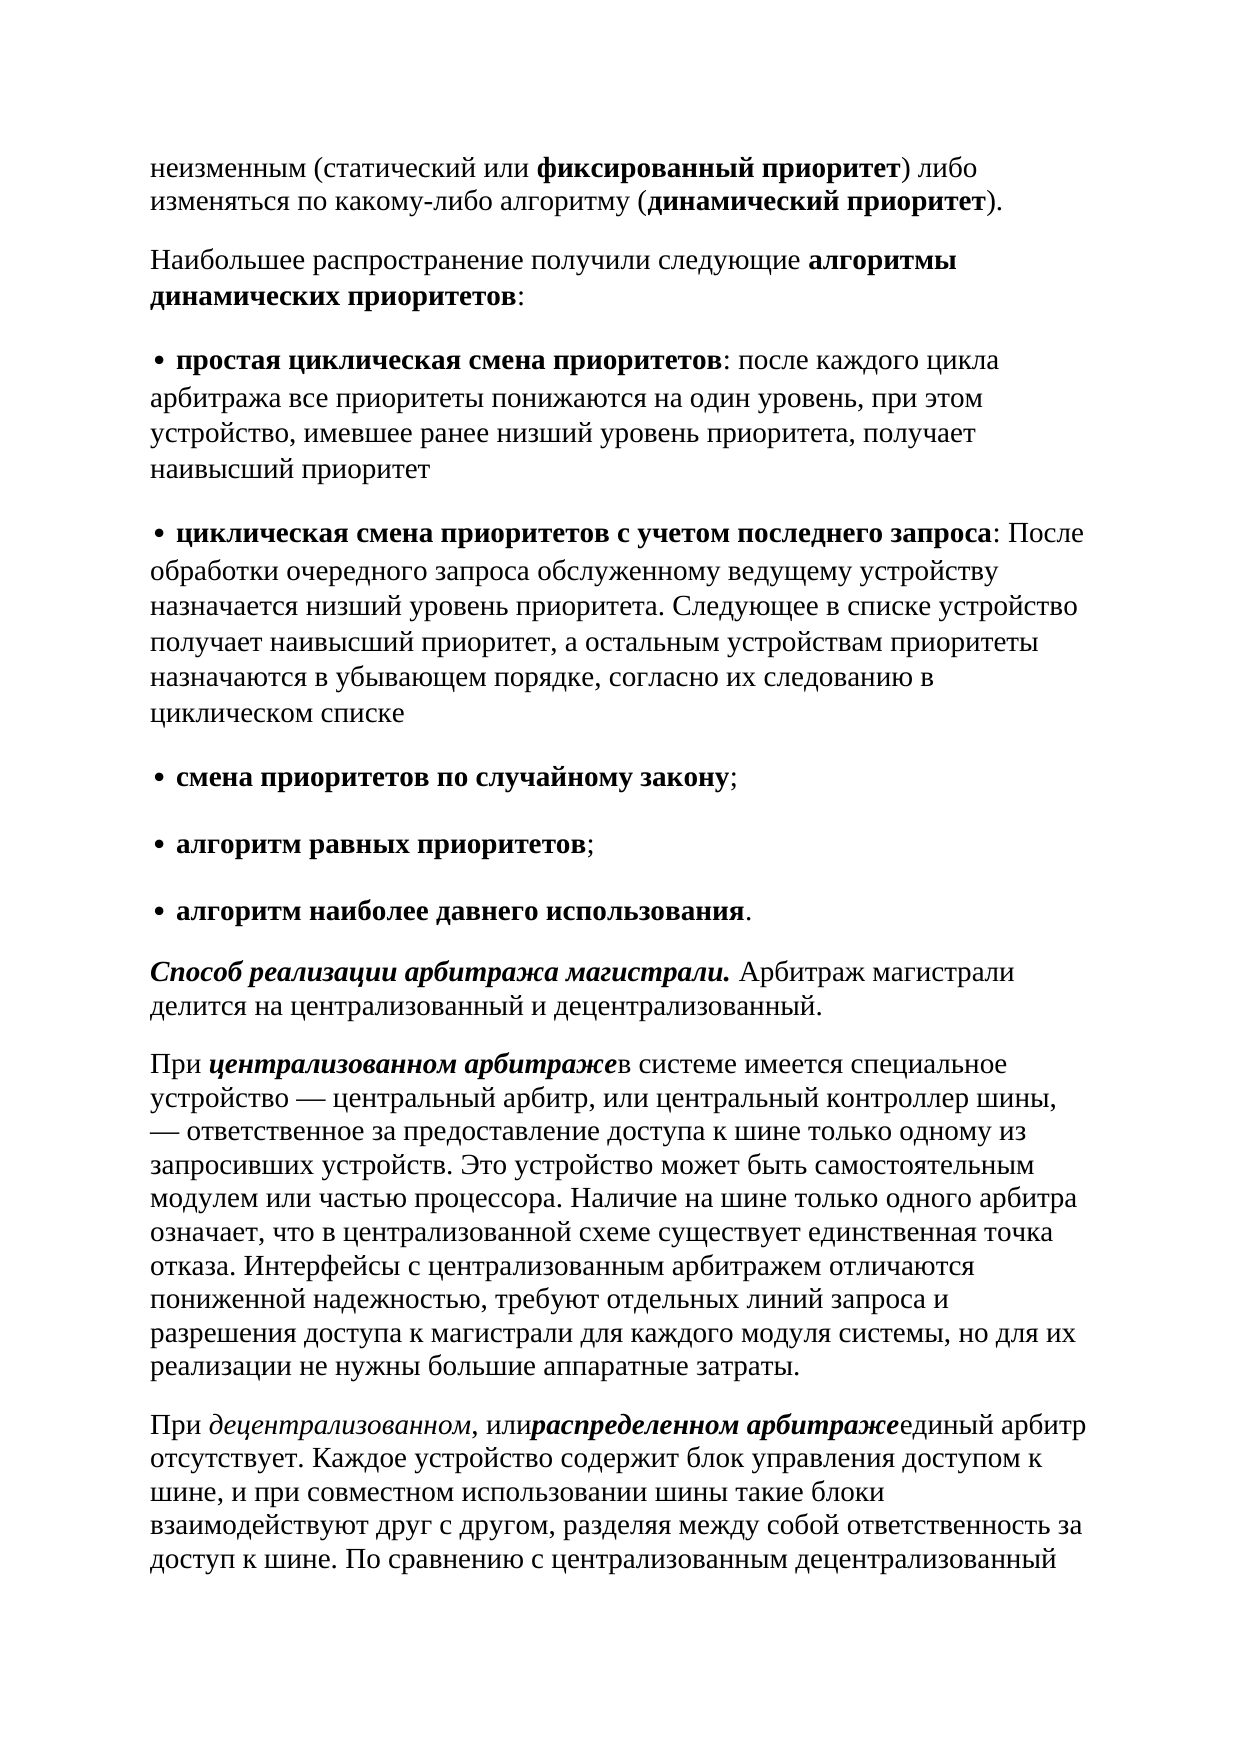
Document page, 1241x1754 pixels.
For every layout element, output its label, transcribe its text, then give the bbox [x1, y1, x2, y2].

text Способ реализации арбитража магистрали. Арбитраж магистрали делится на централизованный и децентрализованный. [150, 954, 1090, 1021]
text При централизованном арбитражев системе имеется специальное устройство — центральный арбитр, или центральный контроллер шины, — ответственное за предоставление доступа к шине только одному из запросивших устройств. Это устройство может быть самостоятельным модулем или частью процессора. Наличие на шине только одного арбитра означает, что в централизованной схеме существует единственная точка отказа. Интерфейсы с централизованным арбитражем отличаются пониженной надежностью, требуют отдельных линий запроса и разрешения доступа к магистрали для каждого модуля системы, но для их реализации не нужны большие аппаратные затраты. [150, 1046, 1090, 1382]
text ∙ алгоритм равных приоритетов; [150, 823, 1090, 862]
text ∙ циклическая смена приоритетов с учетом последнего запроса: После обработки очередного запроса обслуженному ведущему устройству назначается низший уровень приоритета. Следующее в списке устройство получает наивысший приоритет, а остальным устройствам приоритеты назначаются в убывающем порядке, согласно их следованию в циклическом списке [150, 511, 1090, 729]
text Наибольшее распространение получили следующие алгоритмы динамических приоритетов: [150, 242, 1090, 311]
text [150, 150, 1090, 217]
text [150, 1407, 1090, 1574]
text ∙ алгоритм наиболее давнего использования. [150, 889, 1090, 929]
text ∙ простая циклическая смена приоритетов: после каждого цикла арбитража все приоритеты понижаются на один уровень, при этом устройство, имевшее ранее низший уровень приоритета, получает наивысший приоритет [150, 338, 1090, 484]
text ∙ смена приоритетов по случайному закону; [150, 756, 1090, 795]
